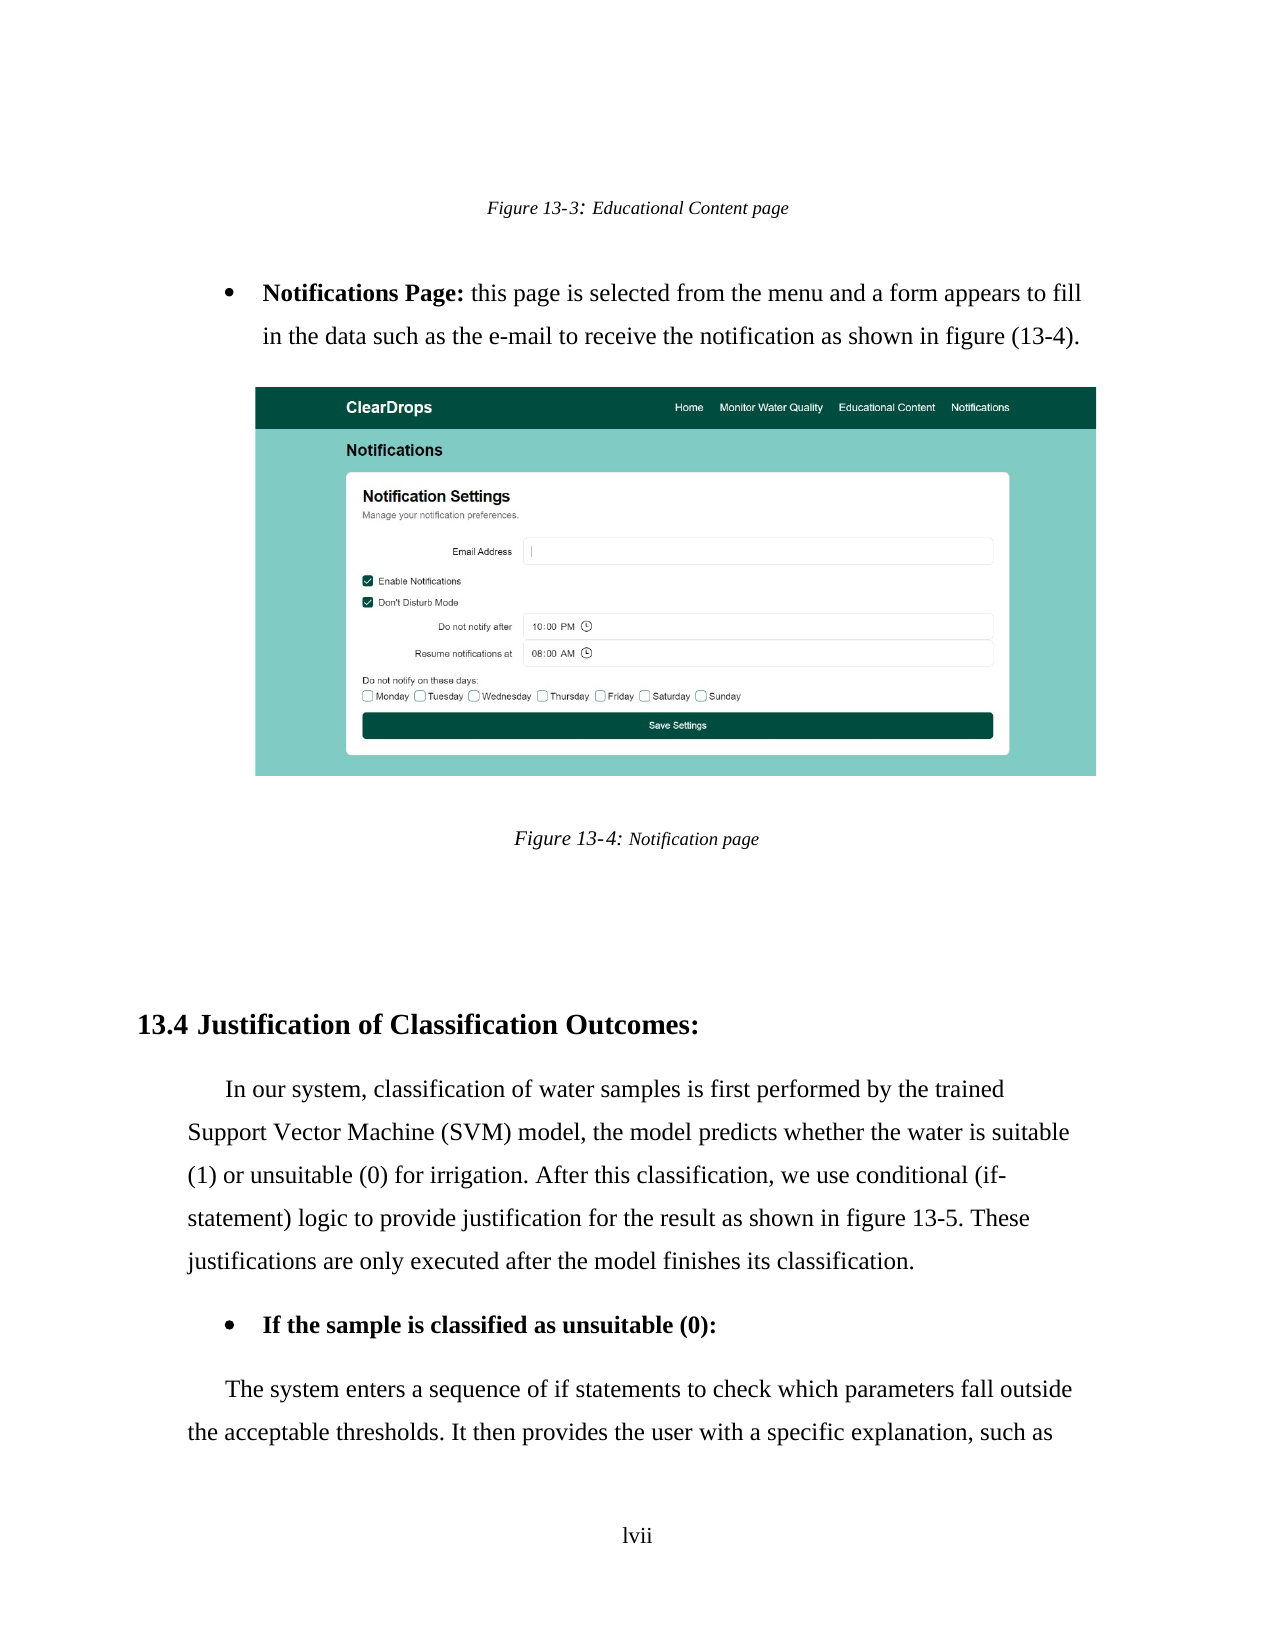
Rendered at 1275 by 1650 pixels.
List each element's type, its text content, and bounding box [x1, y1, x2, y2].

list Notifications Page: this page is selected from the menu and a form appears to fill in the data such as the e-mail to receive the notification as shown in figure (13-4). [225, 278, 1087, 350]
list If the sample is classified as unsuitable (0): [225, 1310, 1087, 1339]
text Figure ‎13-4: Notification page [187, 826, 1087, 850]
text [187, 1374, 1087, 1446]
text In our system, classification of water samples is first performed by the trained Support Vector Machine (SVM) model, the model predicts whether the water is suitable (1) or unsuitable (0) for irrigation. After this classification, we use conditional (if-statement) logic to provide justification for the result as shown in figure 13-5. These justifications are only executed after the model finishes its classification. [187, 1074, 1087, 1275]
subtitle Justification of Classification Outcomes: [137, 1007, 1087, 1040]
picture [255, 387, 1097, 776]
